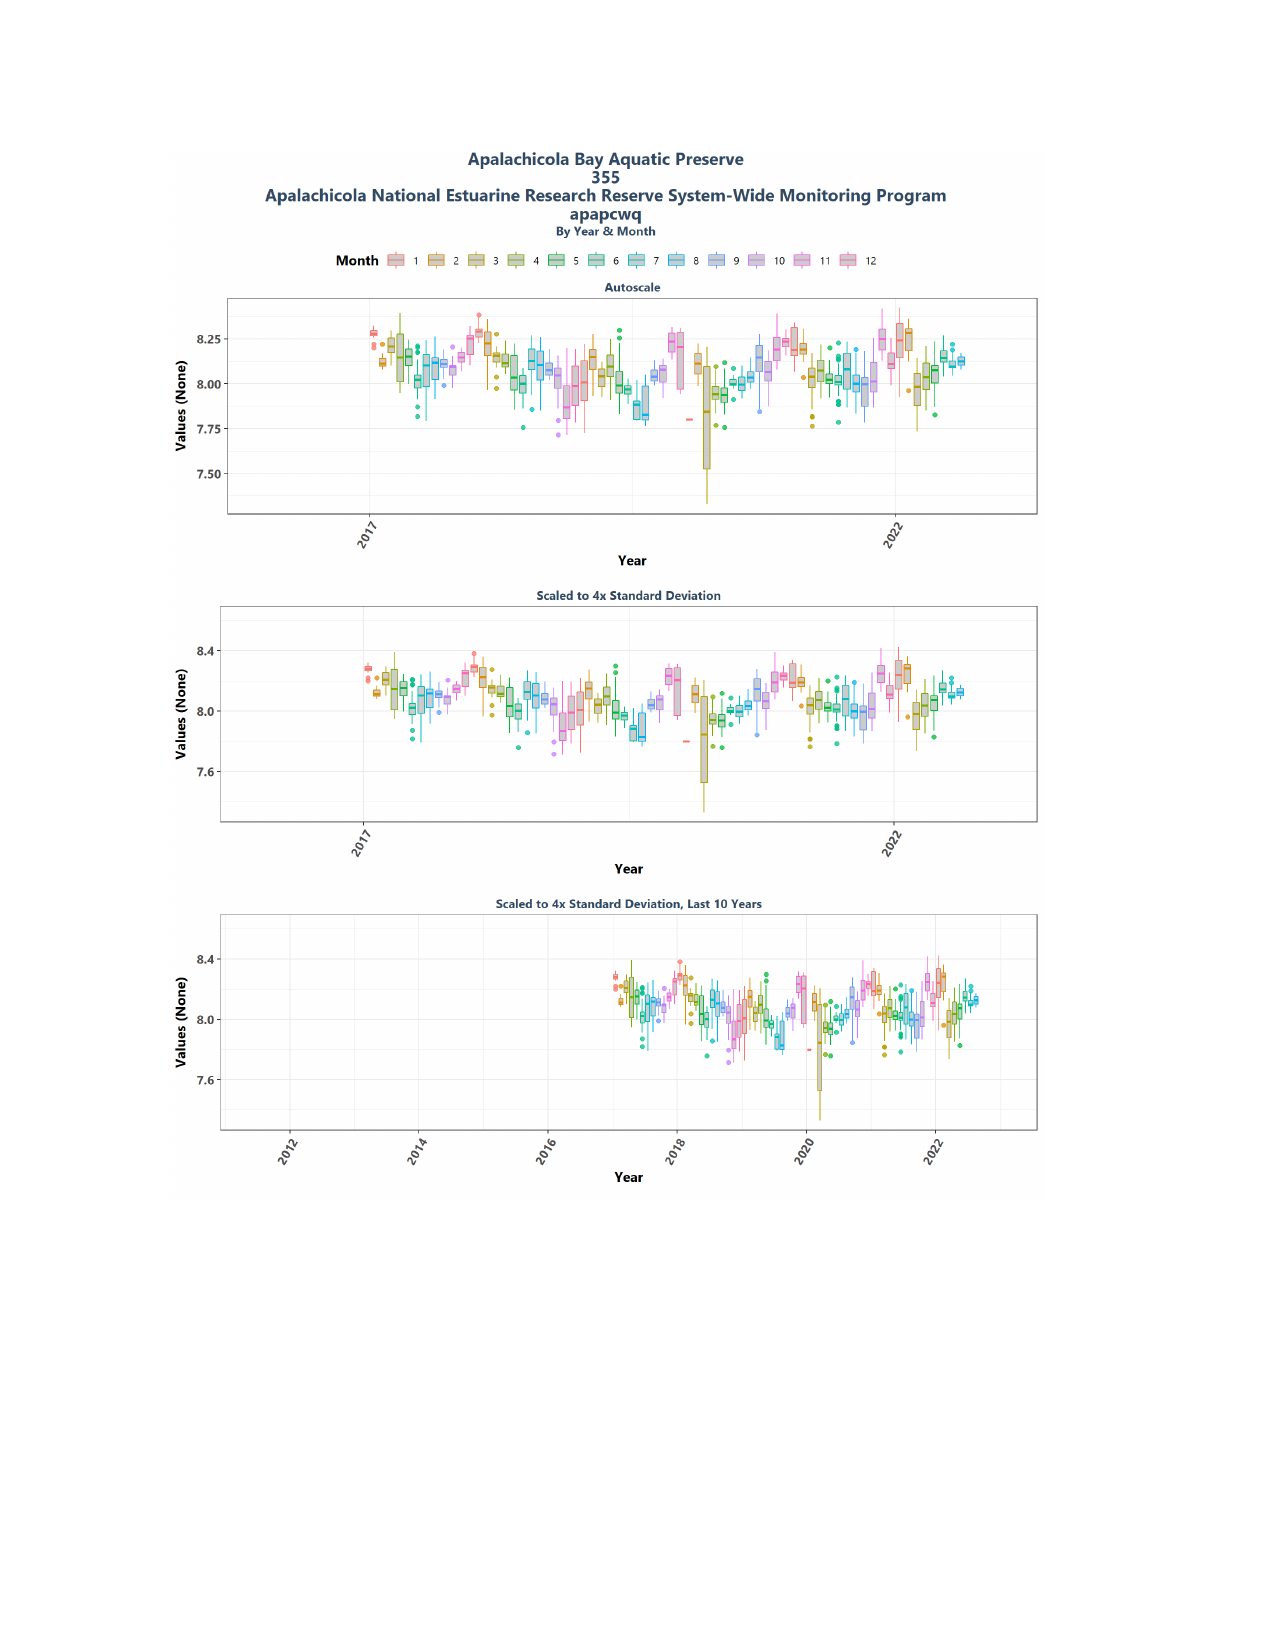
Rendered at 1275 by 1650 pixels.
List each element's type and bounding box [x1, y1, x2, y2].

picture [168, 150, 1044, 1200]
